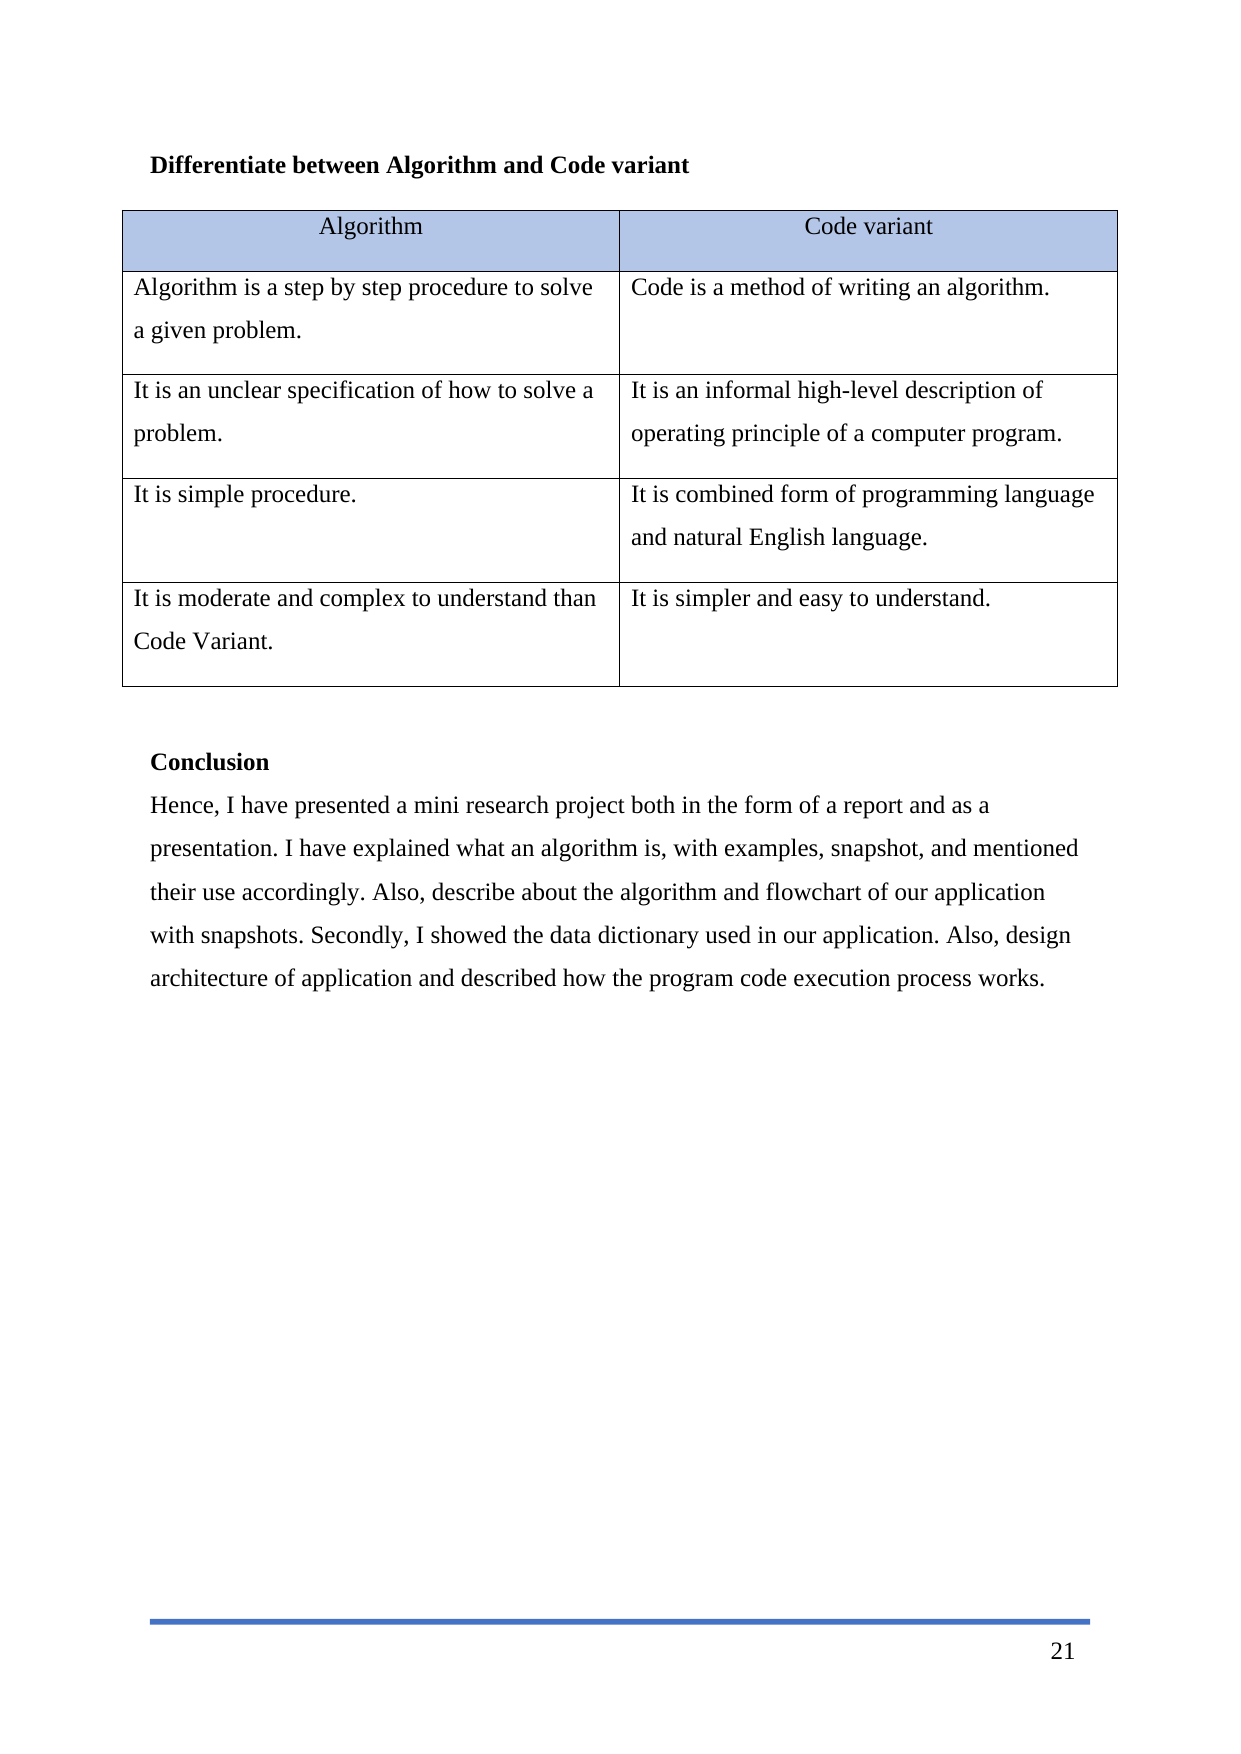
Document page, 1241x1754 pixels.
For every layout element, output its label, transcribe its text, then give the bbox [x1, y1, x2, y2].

table_cell Algorithm is a step by step procedure to solve a given problem. [123, 272, 619, 374]
text Differentiate between Algorithm and Code variant [150, 150, 1090, 179]
subtitle Conclusion [150, 747, 1090, 776]
table_cell It is an informal high-level description of operating principle of a computer program. [620, 375, 1117, 478]
table_cell It is moderate and complex to understand than Code Variant. [123, 583, 619, 686]
table_cell It is an unclear specification of how to solve a problem. [123, 375, 619, 478]
table_cell It is simple procedure. [123, 479, 619, 582]
table_cell It is combined form of programming language and natural English language. [620, 479, 1117, 582]
table_header Code variant [620, 211, 1117, 271]
table_cell Code is a method of writing an algorithm. [620, 272, 1117, 374]
text Hence, I have presented a mini research project both in the form of a report and as a presentation. I have explained what an algorithm is, with examples, snapshot, and mentioned their use accordingly. Also, describe about the algorithm and flowchart of our application with snapshots. Secondly, I showed the data dictionary used in our application. Also, design architecture of application and described how the program code execution process works. [150, 790, 1090, 992]
table_cell It is simpler and easy to understand. [620, 583, 1117, 686]
table_header Algorithm [123, 211, 619, 271]
